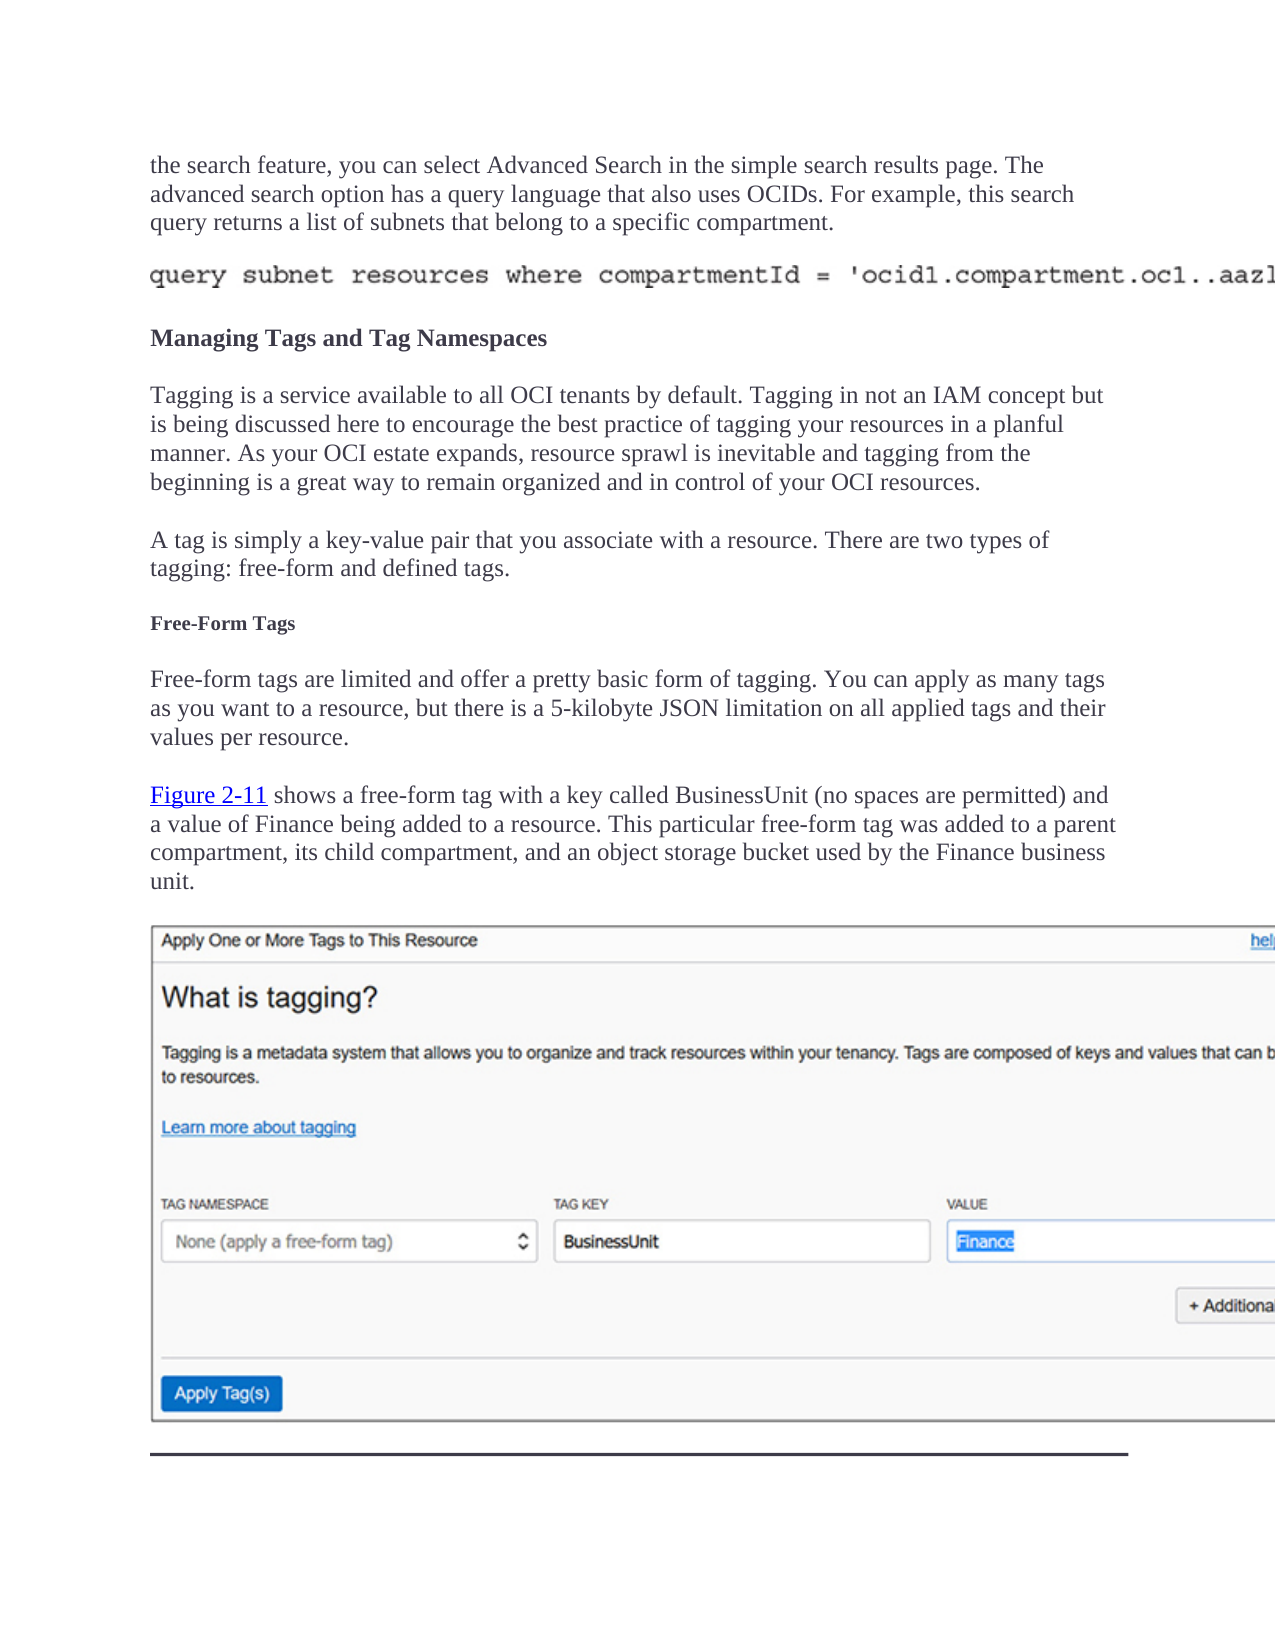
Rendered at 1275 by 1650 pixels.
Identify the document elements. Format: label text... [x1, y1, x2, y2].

text Managing Tags and Tag Namespaces [150, 323, 1125, 351]
text Tagging is a service available to all OCI tenants by default. Tagging in not an IAM concept but is being discussed here to encourage the best practice of tagging your resources in a planful manner. As your OCI estate expands, resource sprawl is inevitable and tagging from the beginning is a great way to remain organized and in control of your OCI resources. [150, 381, 1125, 496]
text Free-form tags are limited and offer a pretty basic form of tagging. You can apply as many tags as you want to a resource, but there is a 5-kilobyte JSON limitation on all applied tags and their values per resource. [150, 664, 1125, 751]
text A tag is simply a key-value pair that you associate with a resource. There are two types of tagging: free-form and defined tags. [150, 525, 1125, 582]
text Figure 2-11 shows a free-form tag with a key called BusinessUnit (no spaces are permitted) and a value of Finance being added to a resource. This particular free-form tag was added to a parent compartment, its child compartment, and an object storage bucket used by the Finance business unit. [150, 780, 1125, 895]
text Free-Form Tags [150, 611, 1125, 635]
picture [150, 265, 1275, 288]
picture [150, 924, 1275, 1424]
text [150, 150, 1125, 236]
